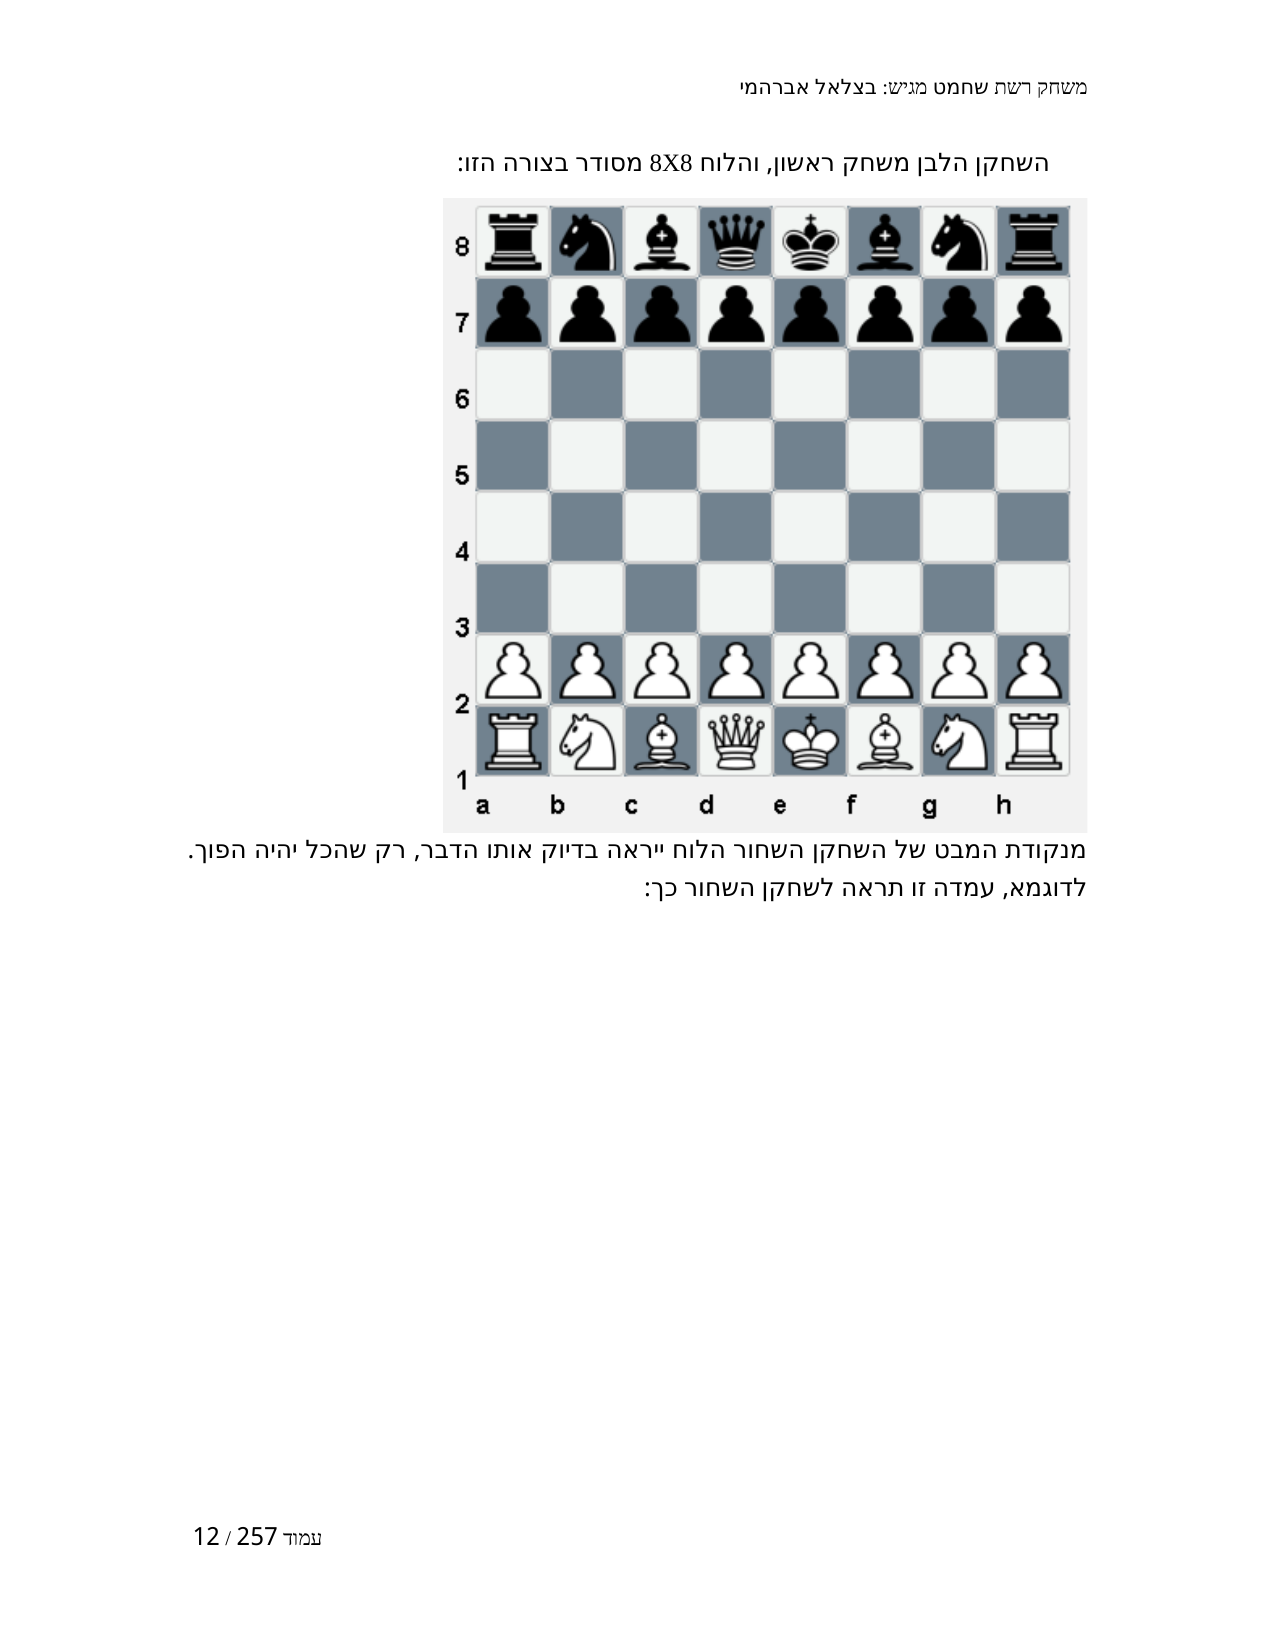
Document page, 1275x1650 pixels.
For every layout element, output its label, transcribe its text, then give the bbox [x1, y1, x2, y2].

picture [443, 198, 1088, 833]
text השחקן הלבן משחק ראשון, והלוח 8X8 מסודר בצורה הזו: [187, 148, 1050, 181]
text מנקודת המבט של השחקן השחור הלוח ייראה בדיוק אותו הדבר, רק שהכל יהיה הפוך. לדוגמא, עמדה זו תראה לשחקן השחור כך: [187, 837, 1087, 907]
